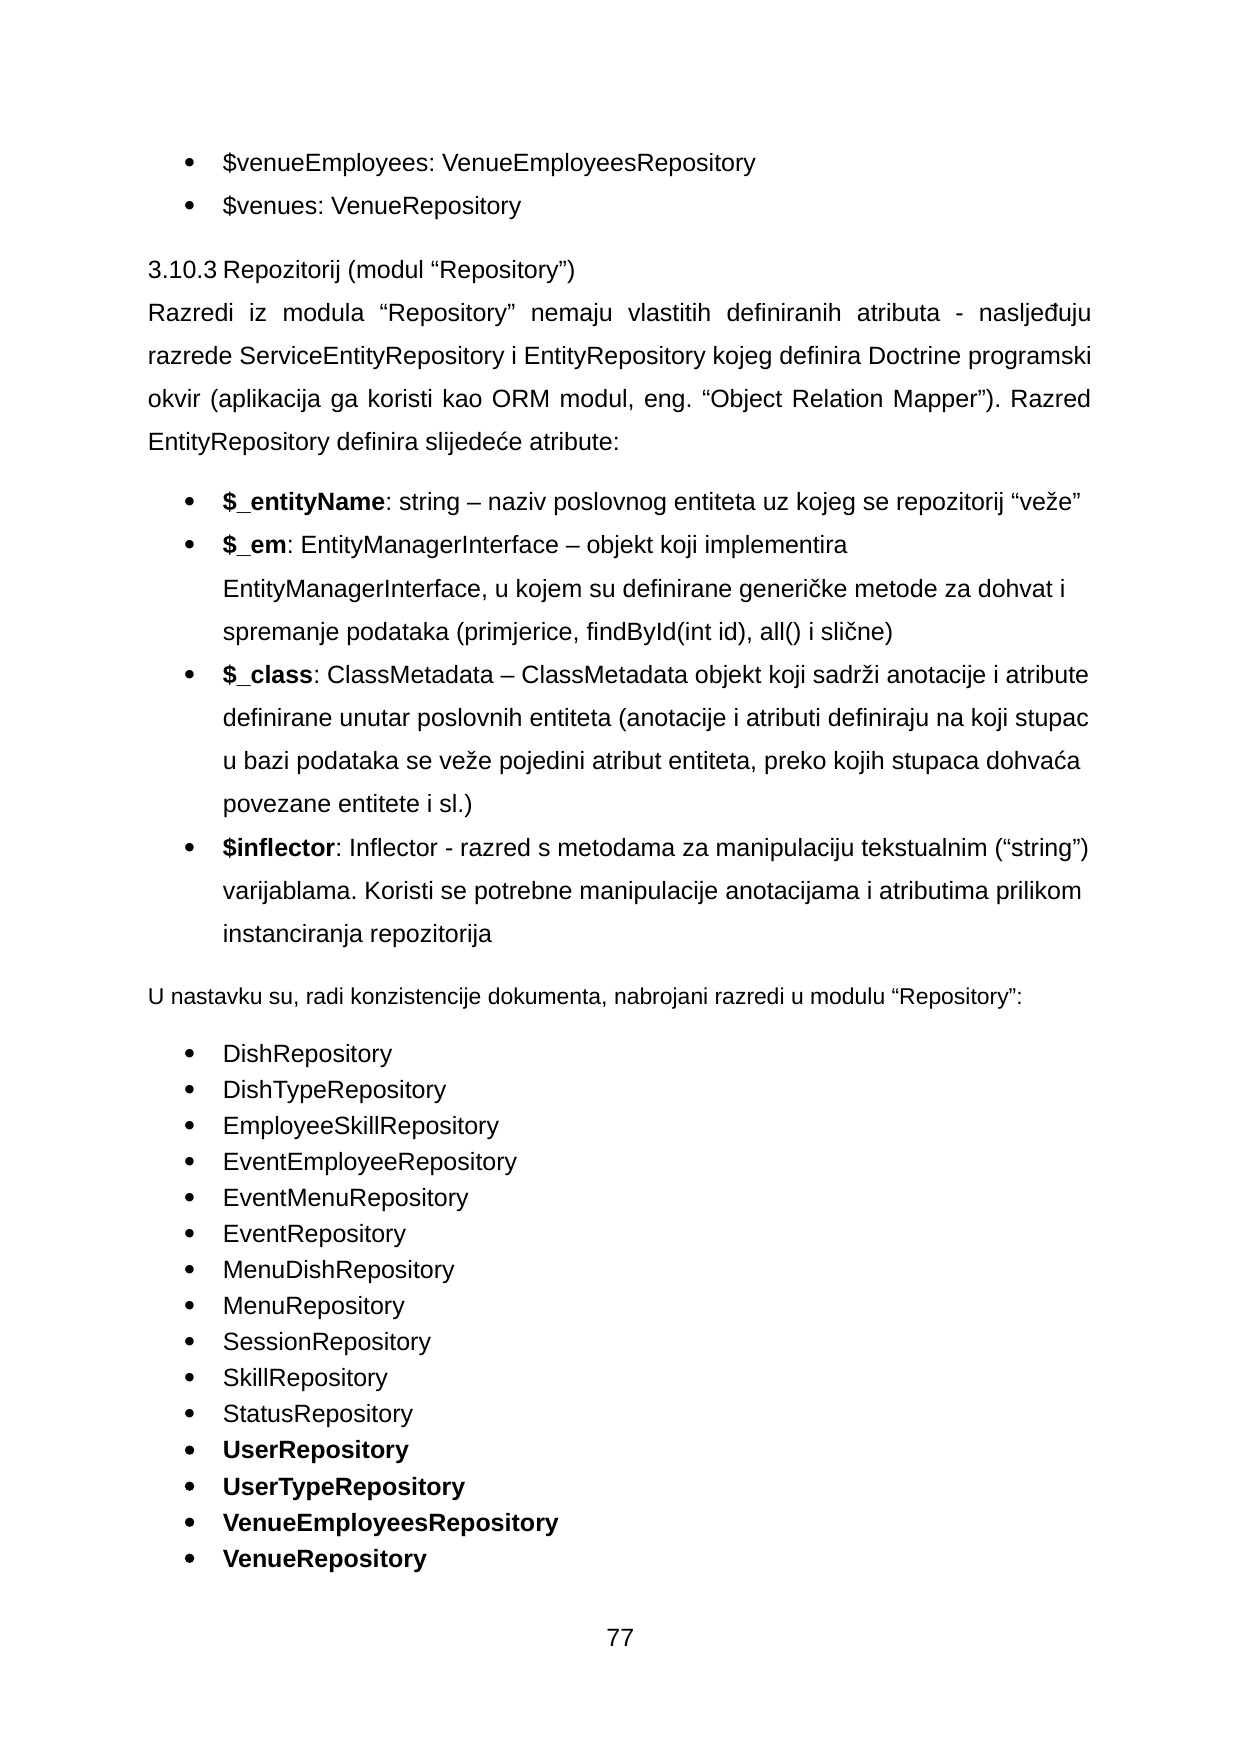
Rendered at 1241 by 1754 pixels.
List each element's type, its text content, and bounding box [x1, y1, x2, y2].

list EventRepository [185, 1219, 1093, 1248]
list $venues: VenueRepository [185, 191, 1093, 220]
list MenuRepository [185, 1291, 1093, 1320]
subtitle Repozitorij (modul “Repository”) [148, 255, 1093, 284]
list EventMenuRepository [185, 1183, 1093, 1212]
list SkillRepository [185, 1363, 1093, 1392]
list $_em: EntityManagerInterface – objekt koji implementira EntityManagerInterface, u kojem su definirane generičke metode za dohvat i spremanje podataka (primjerice, findById(int id), all() i slične) [185, 530, 1093, 646]
list StatusRepository [185, 1399, 1093, 1428]
list SessionRepository [185, 1327, 1093, 1356]
text Razredi iz modula “Repository” nemaju vlastitih definiranih atributa - nasljeđuju razrede ServiceEntityRepository i EntityRepository kojeg definira Doctrine programski okvir (aplikacija ga koristi kao ORM modul, eng. “Object Relation Mapper”). Razred EntityRepository definira slijedeće atribute: [148, 298, 1093, 456]
list $_entityName: string – naziv poslovnog entiteta uz kojeg se repozitorij “veže” [185, 487, 1093, 516]
text U nastavku su, radi konzistencije dokumenta, nabrojani razredi u modulu “Repository”: [148, 983, 1093, 1009]
list EventEmployeeRepository [185, 1147, 1093, 1176]
list EmployeeSkillRepository [185, 1111, 1093, 1140]
list UserTypeRepository [185, 1471, 1093, 1500]
list VenueEmployeesRepository [185, 1507, 1093, 1536]
list DishTypeRepository [185, 1075, 1093, 1104]
list UserRepository [185, 1435, 1093, 1464]
list MenuDishRepository [185, 1255, 1093, 1284]
list VenueRepository [185, 1543, 1093, 1572]
list DishRepository [185, 1039, 1093, 1068]
list $venueEmployees: VenueEmployeesRepository [185, 148, 1093, 176]
list $inflector: Inflector - razred s metodama za manipulaciju tekstualnim (“string”) varijablama. Koristi se potrebne manipulacije anotacijama i atributima prilikom instanciranja repozitorija [185, 832, 1093, 948]
list $_class: ClassMetadata – ClassMetadata objekt koji sadrži anotacije i atribute definirane unutar poslovnih entiteta (anotacije i atributi definiraju na koji stupac u bazi podataka se veže pojedini atribut entiteta, preko kojih stupaca dohvaća povezane entitete i sl.) [185, 660, 1093, 818]
